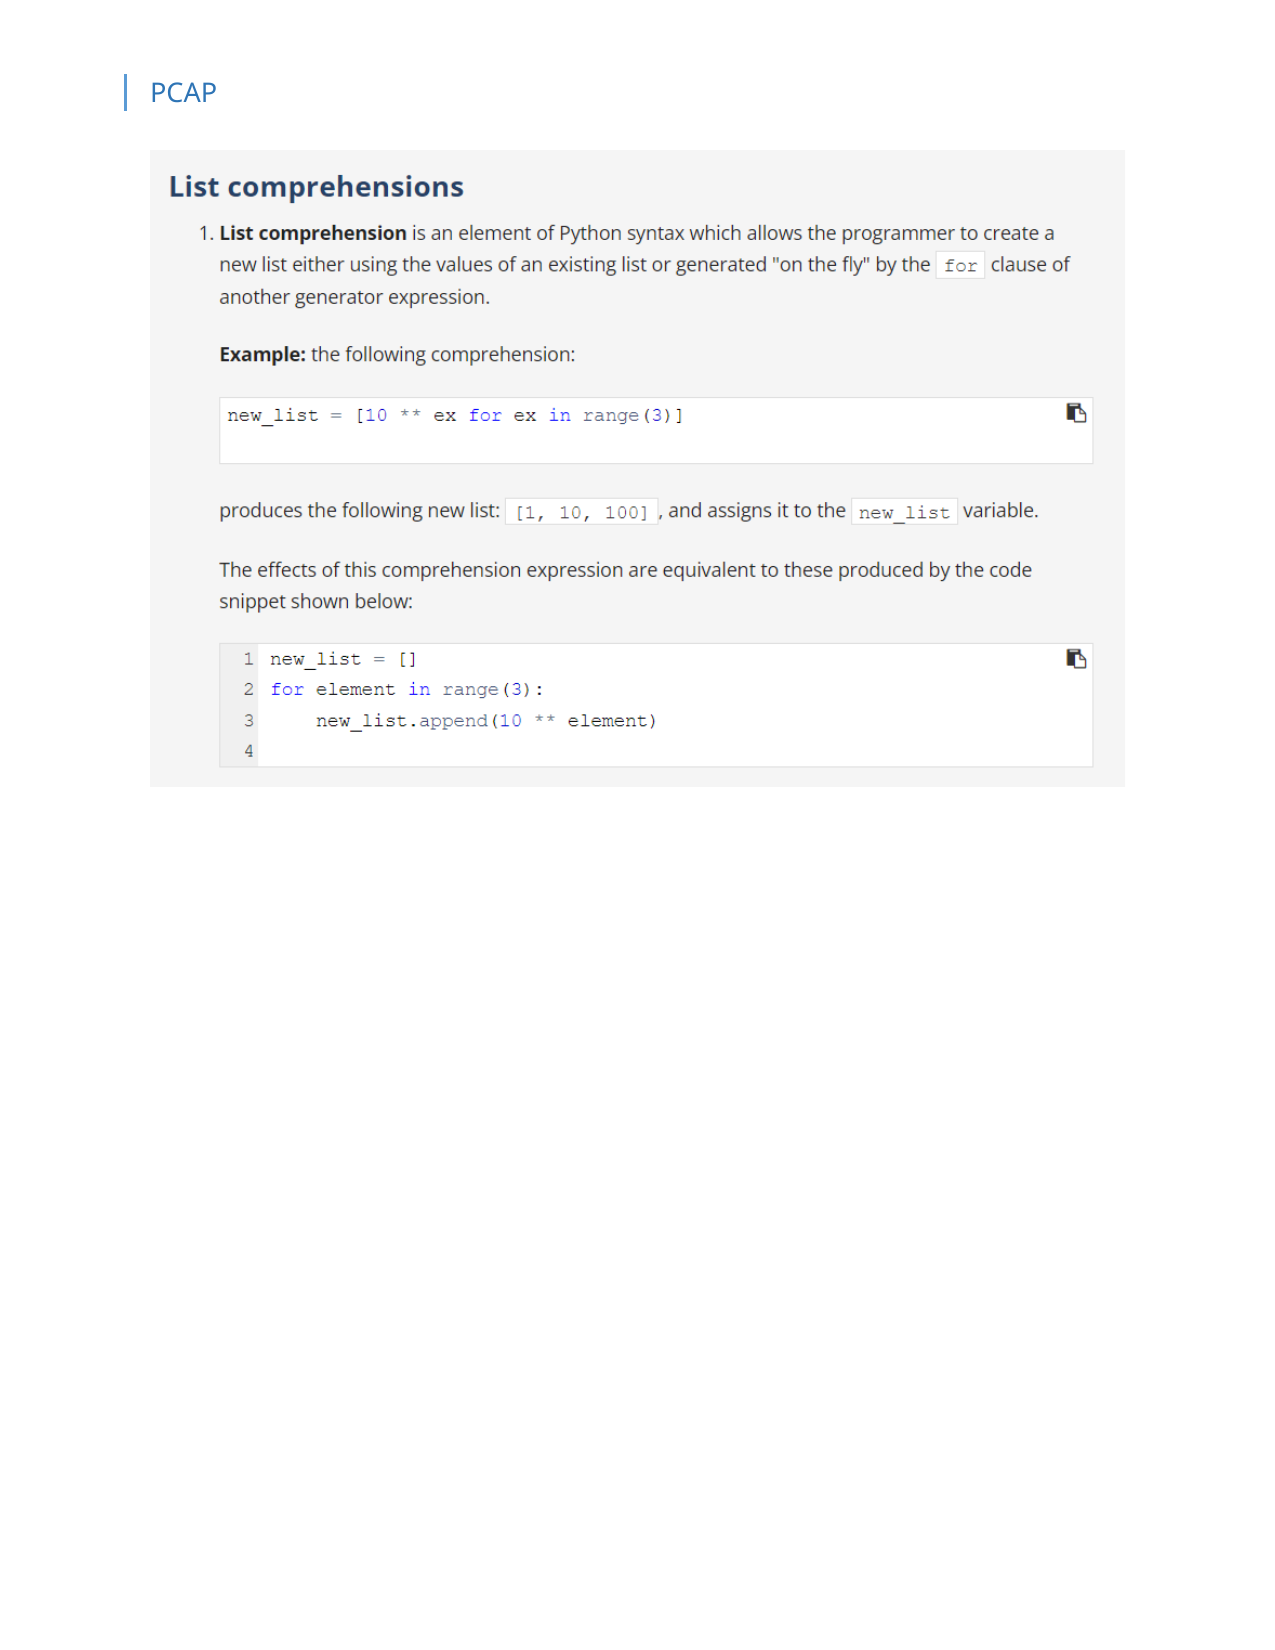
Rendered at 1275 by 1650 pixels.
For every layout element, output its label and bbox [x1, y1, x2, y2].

picture [150, 150, 1125, 787]
